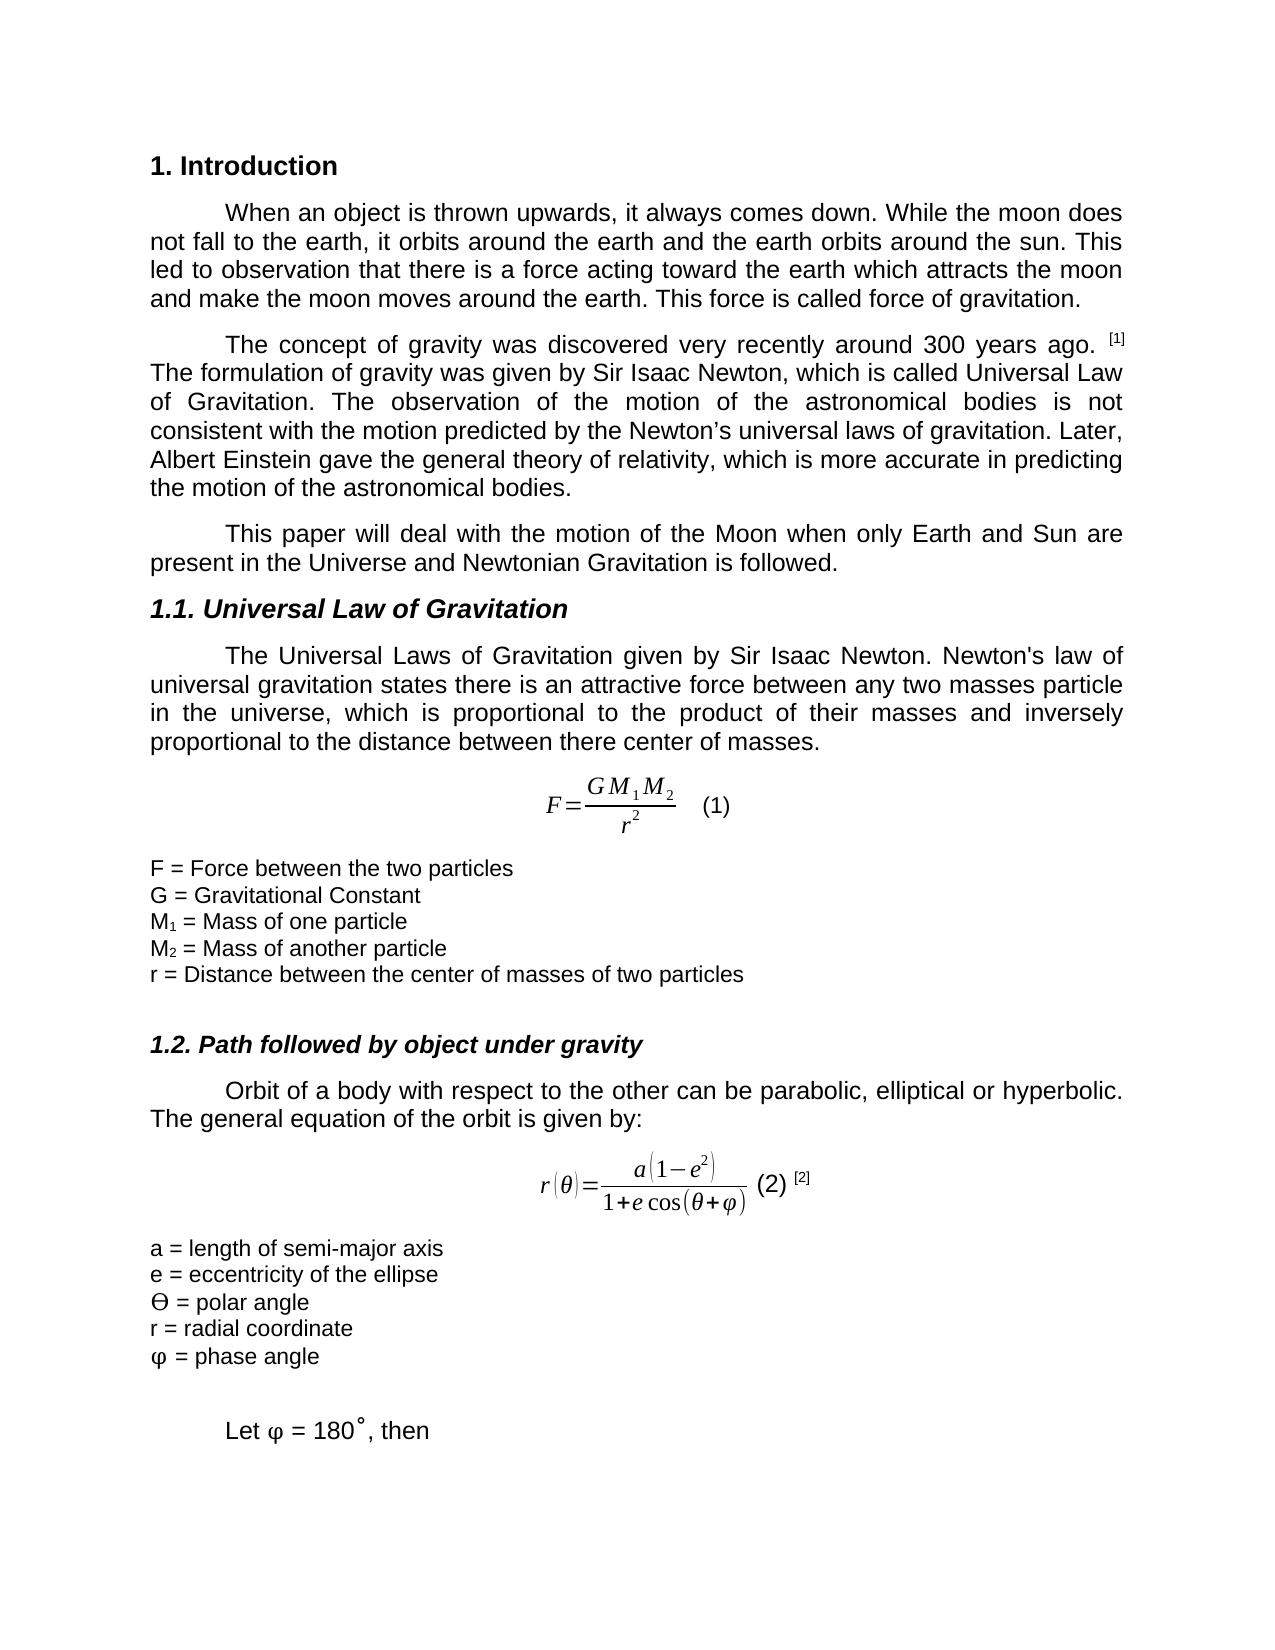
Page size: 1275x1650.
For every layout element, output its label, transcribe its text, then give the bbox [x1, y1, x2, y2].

text Let φ = 180˚, then [150, 1414, 1125, 1444]
text 1.1. Universal Law of Gravitation [150, 593, 1125, 624]
text Orbit of a body with respect to the other can be parabolic, elliptical or hyperbolic. The general equation of the orbit is given by: [150, 1076, 1125, 1133]
text (1) [150, 772, 1125, 839]
text e = eccentricity of the ellipse [150, 1261, 1125, 1287]
text (2) [2] [150, 1150, 1125, 1218]
text The concept of gravity was discovered very recently around 300 years ago. [1] The formulation of gravity was given by Sir Isaac Newton, which is called Universal Law of Gravitation. The observation of the motion of the astronomical bodies is not consistent with the motion predicted by the Newton’s universal laws of gravitation. Later, Albert Einstein gave the general theory of relativity, which is more accurate in predicting the motion of the astronomical bodies. [150, 329, 1125, 502]
text F = Force between the two particles [150, 855, 1125, 882]
text 1. Introduction [150, 150, 1125, 181]
text a = length of semi-major axis [150, 1235, 1125, 1261]
text 1.2. Path followed by object under gravity [150, 1030, 1125, 1059]
text r = radial coordinate [150, 1315, 1125, 1341]
text r = Distance between the center of masses of two particles [150, 961, 1125, 987]
text The Universal Laws of Gravitation given by Sir Isaac Newton. Newton's law of universal gravitation states there is an attractive force between any two masses particle in the universe, which is proportional to the product of their masses and inversely proportional to the distance between there center of masses. [150, 641, 1125, 756]
text G = Gravitational Constant [150, 882, 1125, 908]
text M1 = Mass of one particle [150, 908, 1125, 934]
text φ = phase angle [150, 1341, 1125, 1369]
text This paper will deal with the motion of the Moon when only Earth and Sun are present in the Universe and Newtonian Gravitation is followed. [150, 519, 1125, 576]
text M2 = Mass of another particle [150, 934, 1125, 961]
text ϴ = polar angle [150, 1287, 1125, 1315]
text When an object is thrown upwards, it always comes down. While the moon does not fall to the earth, it orbits around the earth and the earth orbits around the sun. This led to observation that there is a force acting toward the earth which attracts the moon and make the moon moves around the earth. This force is called force of gravitation. [150, 198, 1125, 313]
